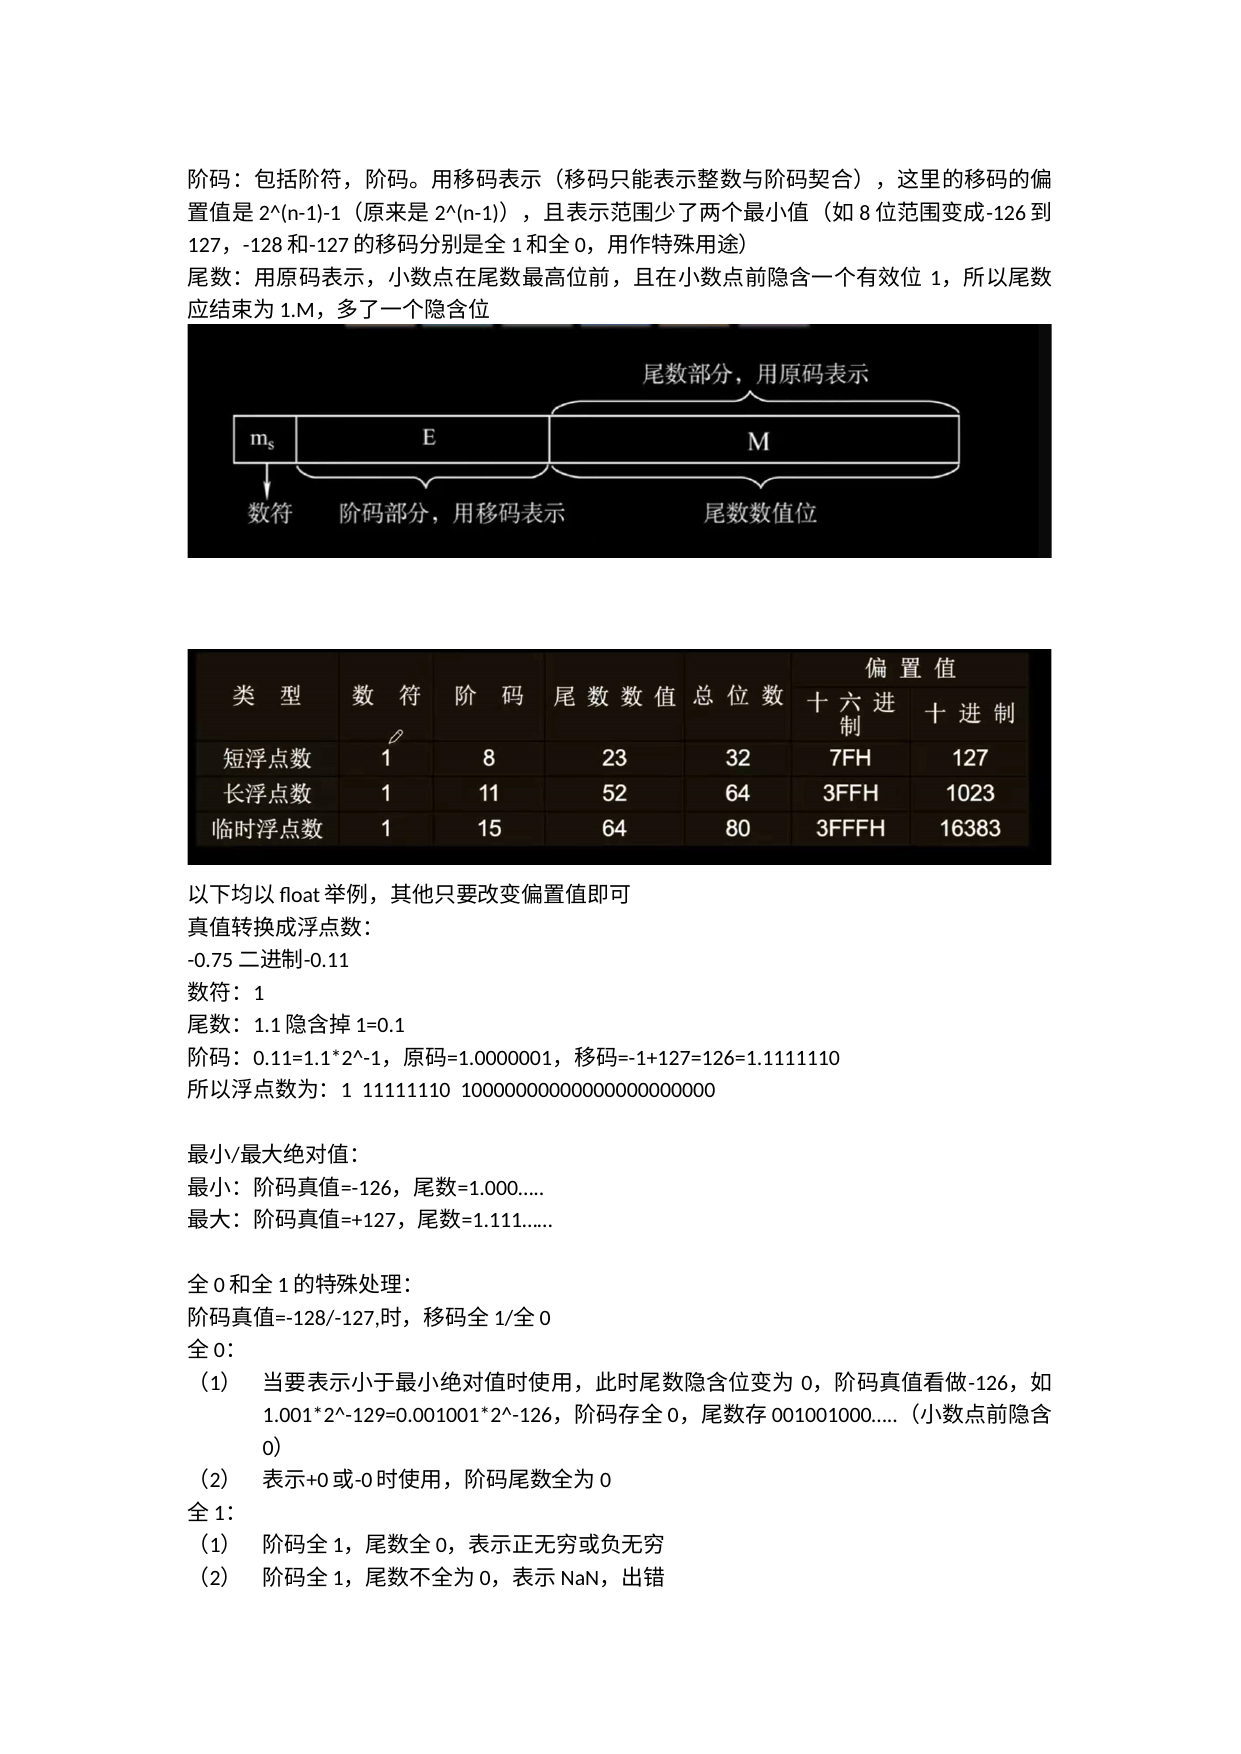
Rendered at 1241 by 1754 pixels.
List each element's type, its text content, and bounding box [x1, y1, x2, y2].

list 阶码全1，尾数全0，表示正无穷或负无穷 [187, 1527, 1053, 1559]
text 阶码：0.11=1.1*2^-1，原码=1.0000001，移码=-1+127=126=1.1111110 [187, 1039, 1053, 1072]
text 尾数：用原码表示，小数点在尾数最高位前，且在小数点前隐含一个有效位1，所以尾数应结束为1.M，多了一个隐含位 [187, 259, 1053, 324]
text 全1： [187, 1494, 1053, 1527]
text 最大：阶码真值=+127，尾数=1.111…… [187, 1202, 1053, 1234]
text 全0和全1的特殊处理： [187, 1267, 1053, 1299]
picture [187, 324, 1052, 558]
text 阶码：包括阶符，阶码。用移码表示（移码只能表示整数与阶码契合），这里的移码的偏置值是2^(n-1)-1（原来是2^(n-1)），且表示范围少了两个最小值（如8位范围变成-126到127，-128和-127的移码分别是全1和全0，用作特殊用途） [187, 162, 1053, 259]
text 阶码真值=-128/-127,时，移码全1/全0 [187, 1299, 1053, 1332]
list 阶码全1，尾数不全为0，表示NaN，出错 [187, 1559, 1053, 1592]
text 真值转换成浮点数： [187, 909, 1053, 942]
text 全0： [187, 1332, 1053, 1364]
text -0.75 二进制-0.11 [187, 942, 1053, 974]
text 最小：阶码真值=-126，尾数=1.000….. [187, 1169, 1053, 1202]
picture [187, 649, 1052, 865]
text 以下均以float举例，其他只要改变偏置值即可 [187, 877, 1053, 909]
list 当要表示小于最小绝对值时使用，此时尾数隐含位变为0，阶码真值看做-126，如1.001*2^-129=0.001001*2^-126，阶码存全0，尾数存001001000…..（小数点前隐含0） [187, 1364, 1053, 1462]
text 所以浮点数为：1 11111110 10000000000000000000000 [187, 1072, 1053, 1104]
text 最小/最大绝对值： [187, 1137, 1053, 1169]
list 表示+0或-0时使用，阶码尾数全为0 [187, 1462, 1053, 1494]
text 数符：1 [187, 974, 1053, 1007]
text 尾数：1.1隐含掉1=0.1 [187, 1007, 1053, 1039]
